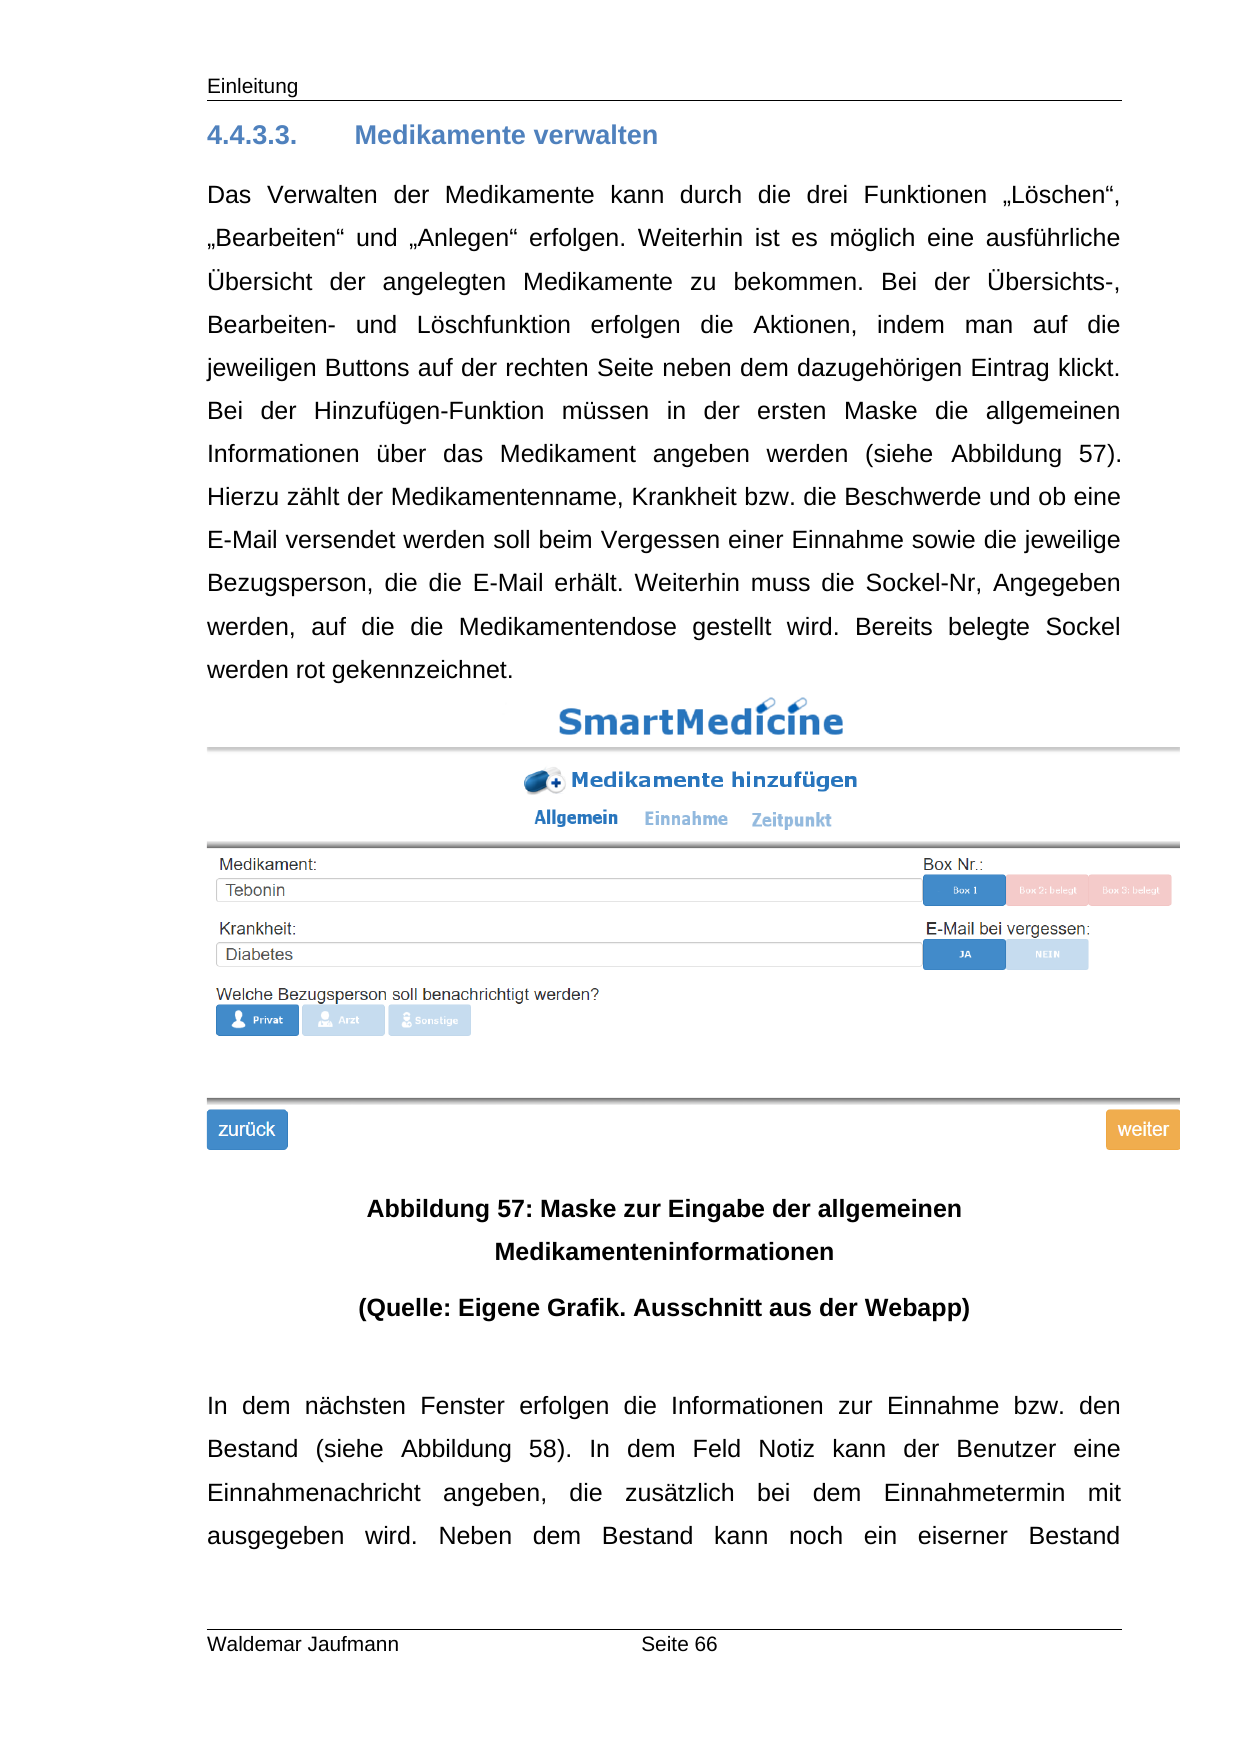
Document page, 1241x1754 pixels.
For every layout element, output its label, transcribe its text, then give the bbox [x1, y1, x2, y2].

subtitle Medikamente verwalten [207, 118, 1122, 151]
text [207, 1391, 1122, 1549]
text (Quelle: Eigene Grafik. Ausschnitt aus der Webapp) [207, 1292, 1122, 1321]
picture [206, 697, 1180, 1167]
text Abbildung 57: Maske zur Eingabe der allgemeinen Medikamenteninformationen [207, 1194, 1122, 1266]
text Das Verwalten der Medikamente kann durch die drei Funktionen „Löschen“, „Bearbeiten“ und „Anlegen“ erfolgen. Weiterhin ist es möglich eine ausführliche Übersicht der angelegten Medikamente zu bekommen. Bei der Übersichts-, Bearbeiten- und Löschfunktion erfolgen die Aktionen, indem man auf die jeweiligen Buttons auf der rechten Seite neben dem dazugehörigen Eintrag klickt. Bei der Hinzufügen-Funktion müssen in der ersten Maske die allgemeinen Informationen über das Medikament angeben werden (siehe Abbildung 57). Hierzu zählt der Medikamentenname, Krankheit bzw. die Beschwerde und ob eine E-Mail versendet werden soll beim Vergessen einer Einnahme sowie die jeweilige Bezugsperson, die die E-Mail erhält. Weiterhin muss die Sockel-Nr, Angegeben werden, auf die die Medikamentendose gestellt wird. Bereits belegte Sockel werden rot gekennzeichnet. [207, 180, 1122, 683]
